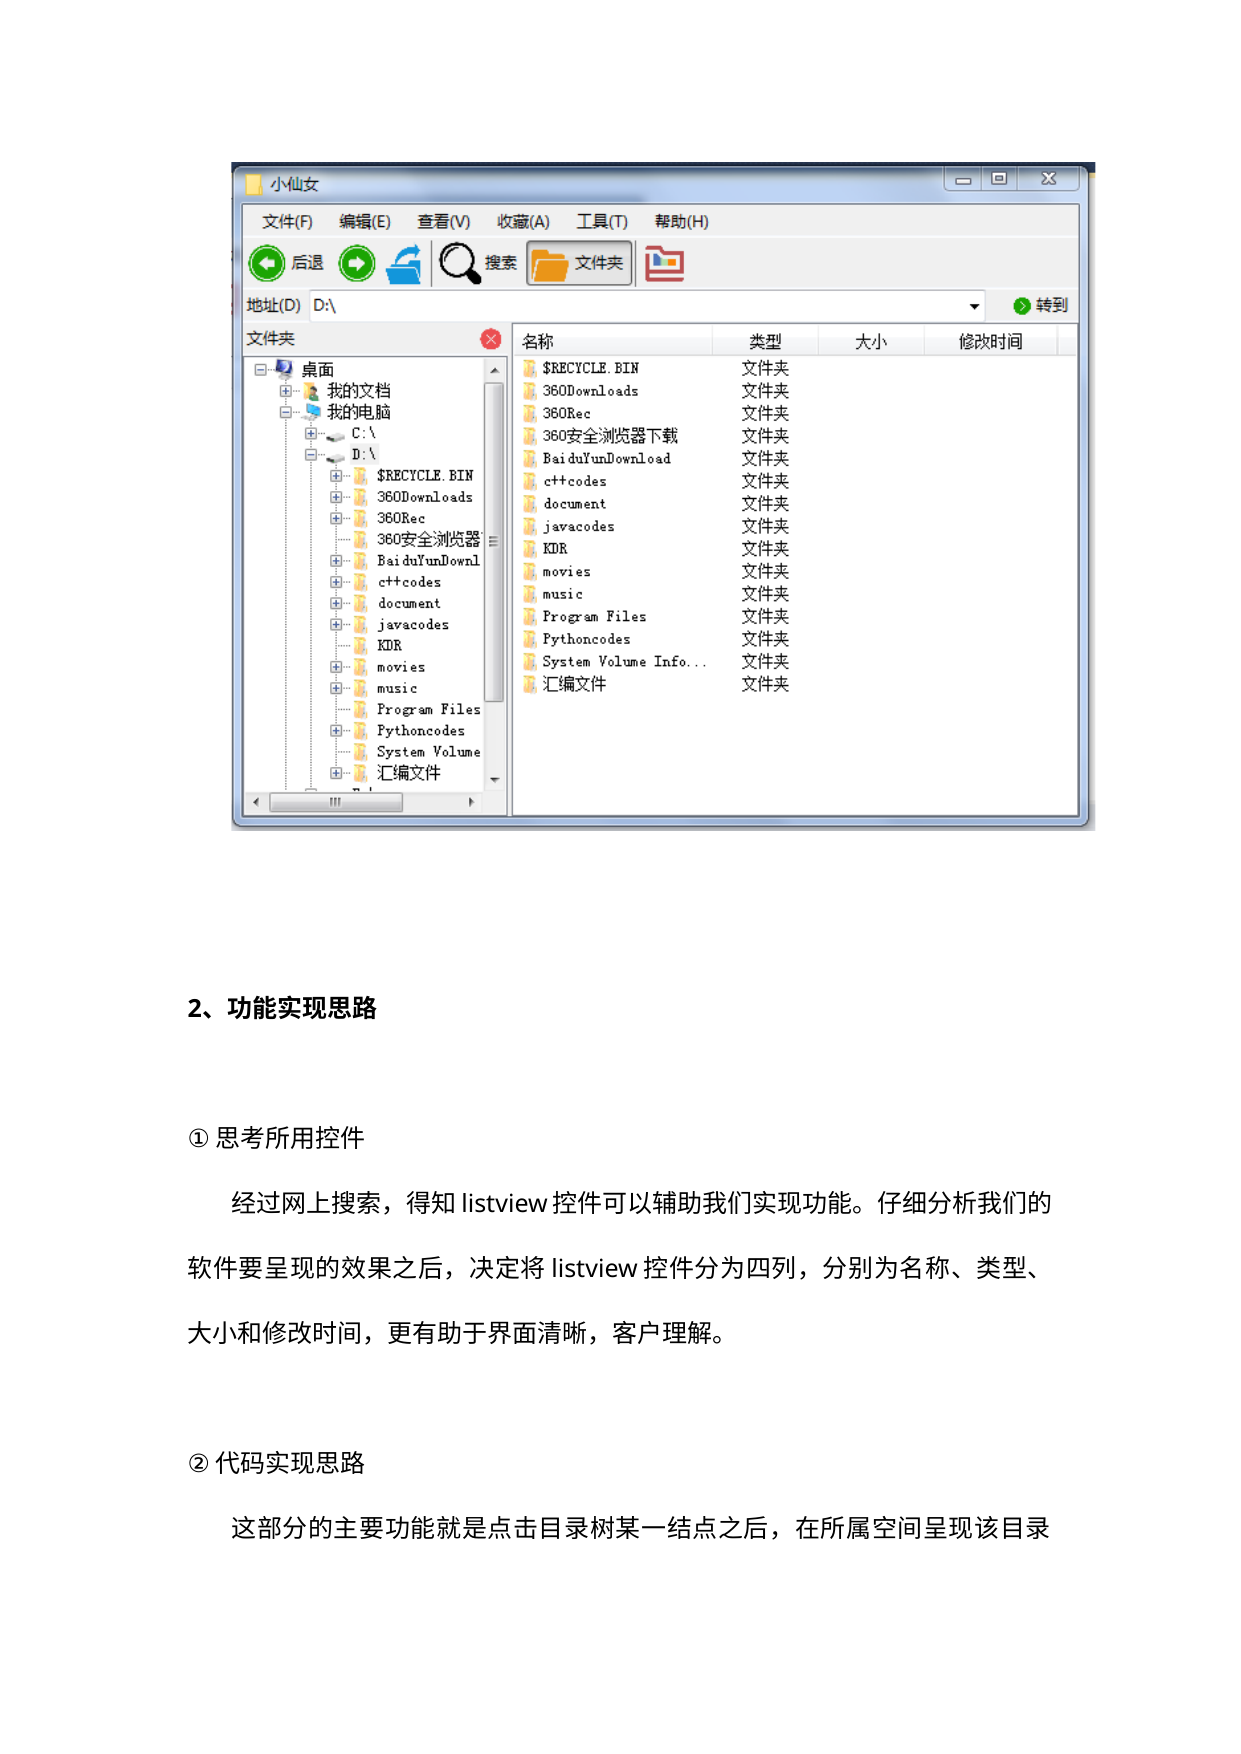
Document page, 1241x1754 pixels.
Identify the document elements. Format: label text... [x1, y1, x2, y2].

text ②代码实现思路 [187, 1429, 1053, 1494]
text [187, 1494, 1053, 1559]
text 经过网上搜索，得知listview控件可以辅助我们实现功能。仔细分析我们的软件要呈现的效果之后，决定将listview控件分为四列，分别为名称、类型、大小和修改时间，更有助于界面清晰，客户理解。 [187, 1169, 1053, 1364]
text ①思考所用控件 [187, 1104, 1053, 1169]
list 功能实现思路 [187, 974, 1053, 1039]
picture [231, 162, 1096, 831]
